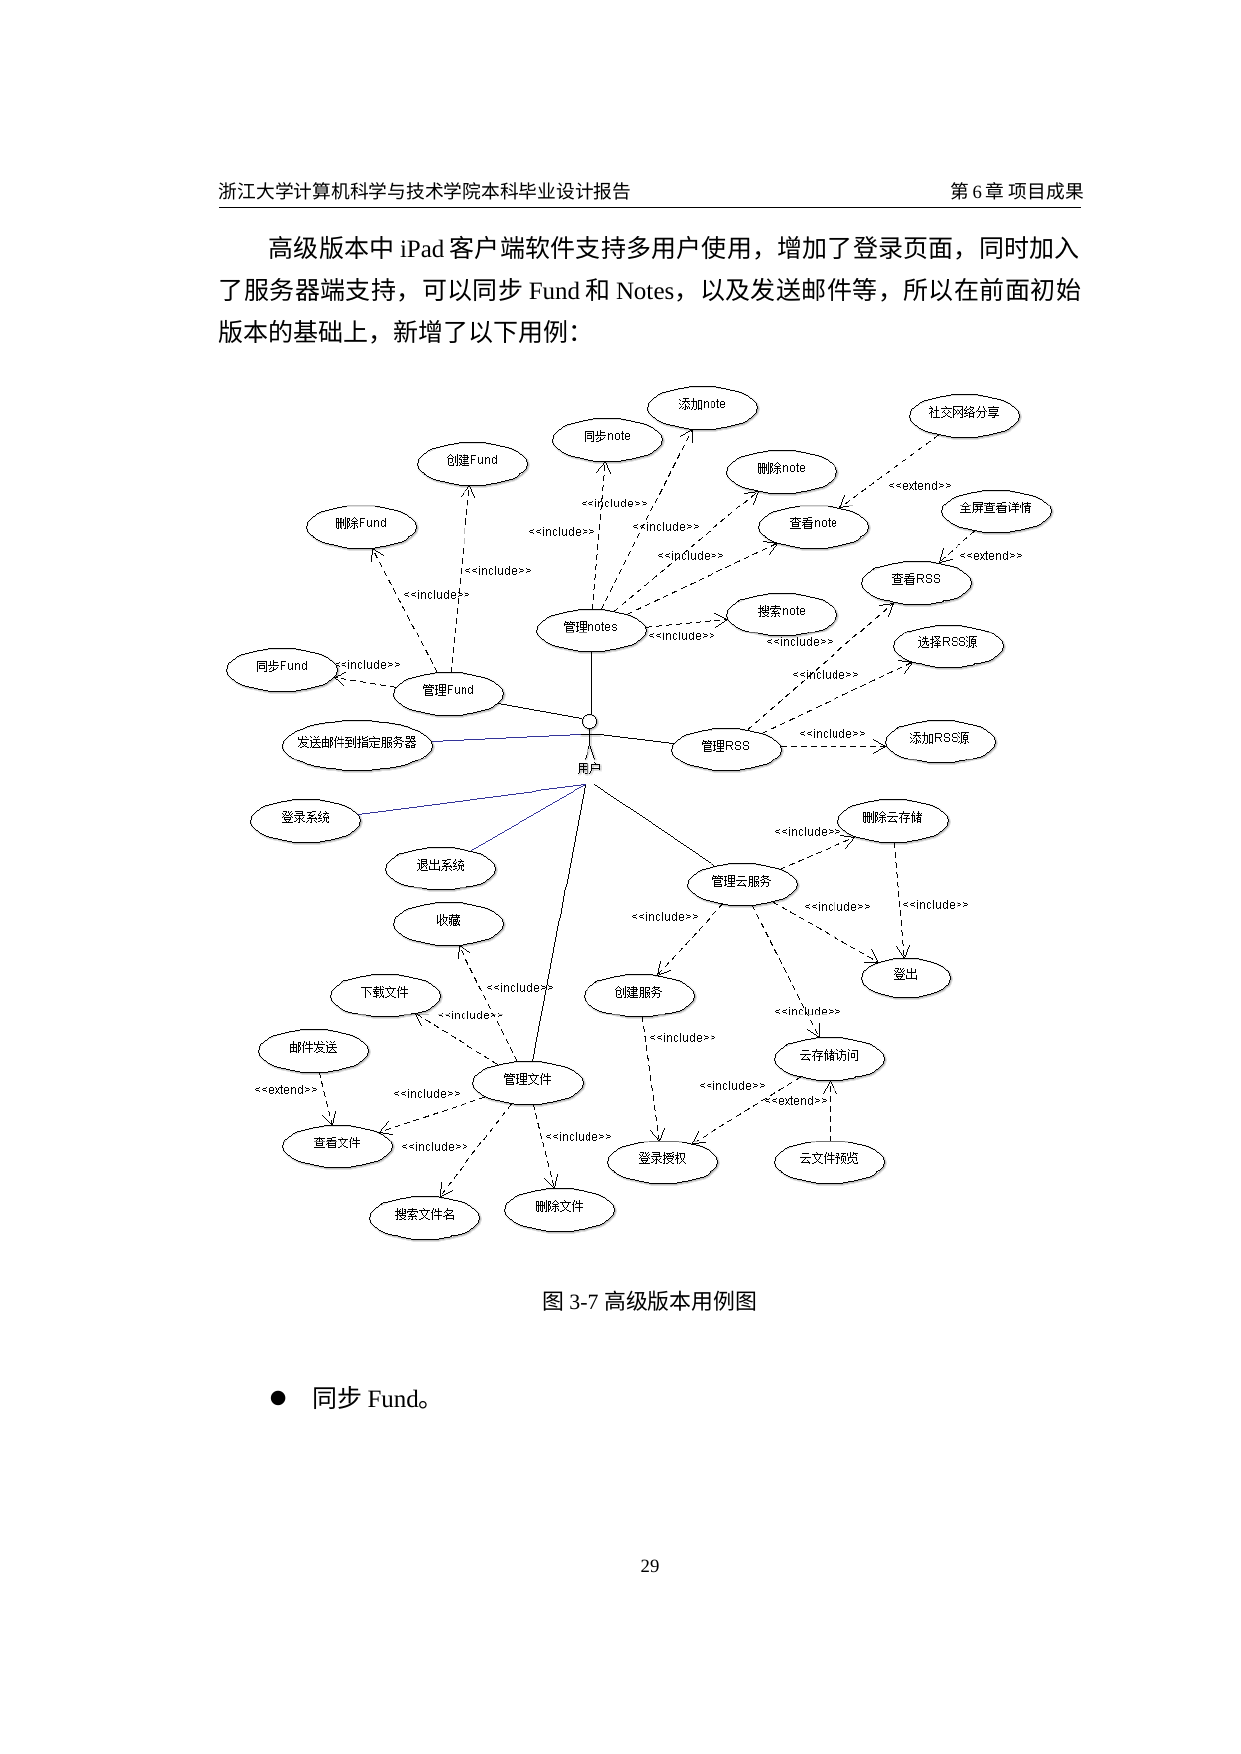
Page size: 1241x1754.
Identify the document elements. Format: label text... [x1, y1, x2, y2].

text 高级版本中iPad客户端软件支持多用户使用，增加了登录页面，同时加入了服务器端支持，可以同步Fund和Notes，以及发送邮件等，所以在前面初始版本的基础上，新增了以下用例： [218, 224, 1081, 349]
picture [218, 378, 1081, 1269]
list 同步Fund。 [268, 1374, 1081, 1416]
